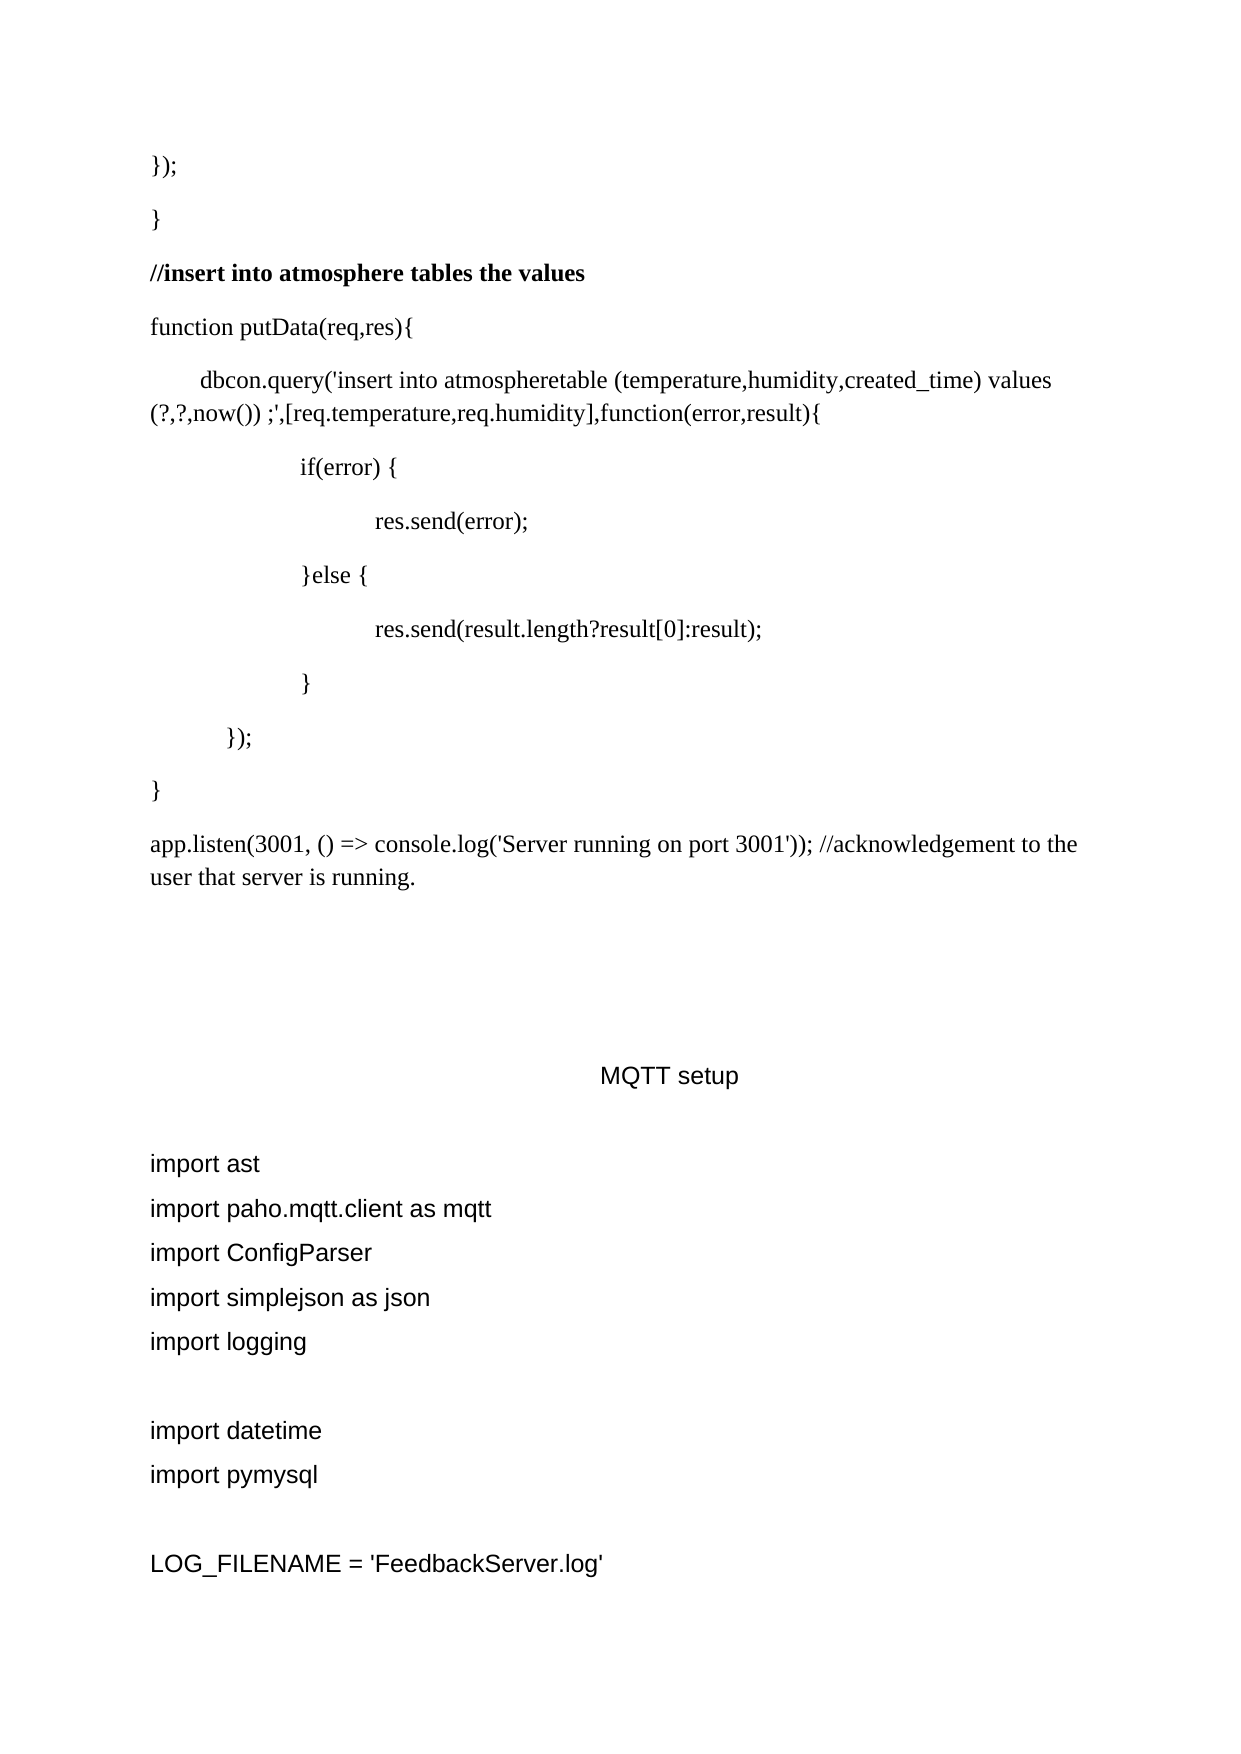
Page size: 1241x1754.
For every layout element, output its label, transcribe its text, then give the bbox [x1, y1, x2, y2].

text }else { [150, 560, 1090, 589]
text import ast [150, 1149, 1090, 1178]
text import datetime [150, 1416, 1090, 1444]
text } [150, 775, 1090, 804]
text import paho.mqtt.client as mqtt [150, 1194, 1090, 1223]
text } [150, 668, 1090, 696]
text app.listen(3001, () => console.log('Server running on port 3001')); //acknowledgement to the user that server is running. [150, 829, 1090, 891]
text import ConfigParser [150, 1238, 1090, 1267]
text //insert into atmosphere tables the values [150, 258, 1090, 286]
text if(error) { [150, 452, 1090, 481]
text import simplejson as json [150, 1283, 1090, 1311]
text import pymysql [150, 1460, 1090, 1489]
text }); [150, 150, 1090, 179]
text LOG_FILENAME = 'FeedbackServer.log' [150, 1549, 1090, 1578]
text res.send(result.length?result[0]:result); [150, 614, 1090, 643]
text MQTT setup [525, 1061, 1090, 1089]
text }); [150, 722, 1090, 750]
text function putData(req,res){ [150, 312, 1090, 340]
text } [150, 204, 1090, 233]
text res.send(error); [150, 506, 1090, 535]
text dbcon.query('insert into atmospheretable (temperature,humidity,created_time) values (?,?,now()) ;',[req.temperature,req.humidity],function(error,result){ [150, 365, 1090, 427]
text import logging [150, 1327, 1090, 1356]
